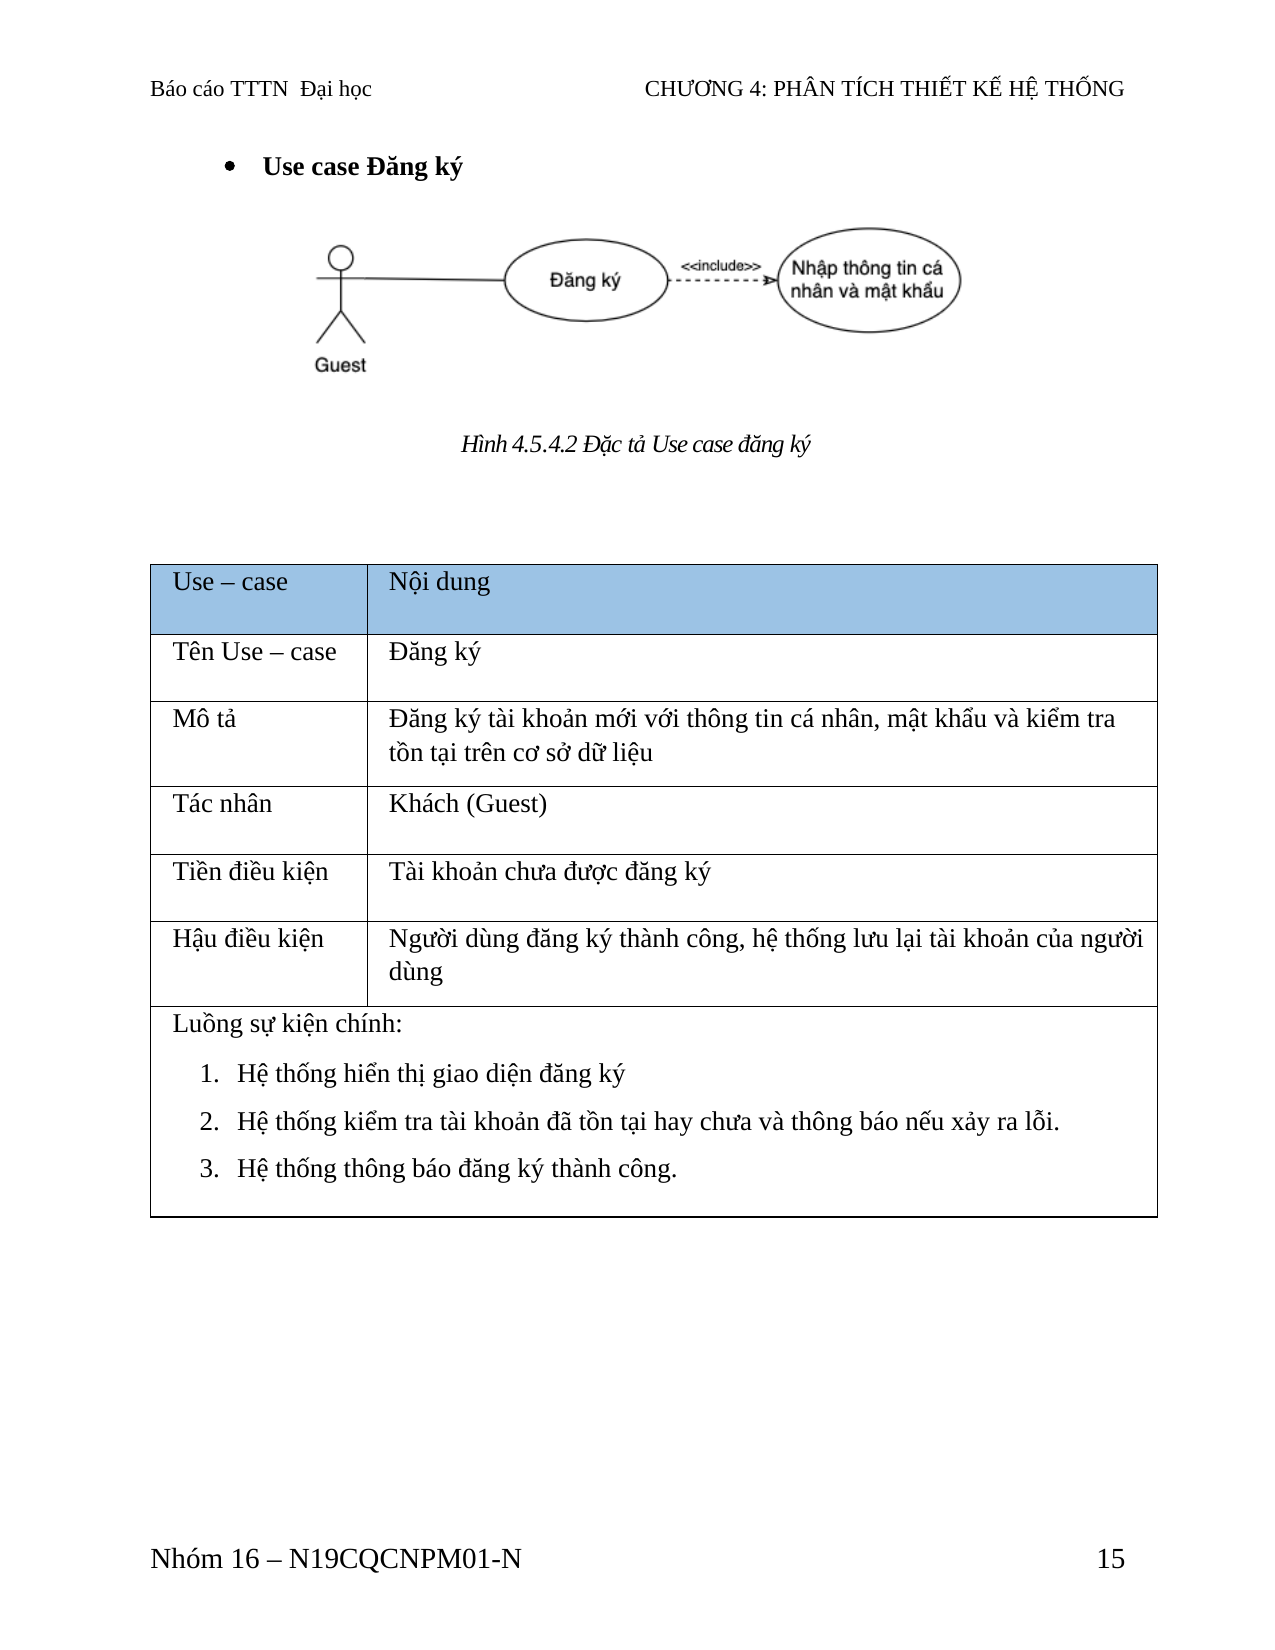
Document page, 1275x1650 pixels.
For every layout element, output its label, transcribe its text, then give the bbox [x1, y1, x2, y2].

table_cell Tiền điều kiện [151, 855, 367, 921]
table_cell Tài khoản chưa được đăng ký [368, 855, 1157, 921]
table_cell Mô tả [151, 702, 367, 786]
table_cell Hậu điều kiện [151, 922, 367, 1006]
table_cell Đăng ký [368, 635, 1157, 701]
table_header Nội dung [368, 565, 1157, 634]
table_cell Người dùng đăng ký thành công, hệ thống lưu lại tài khoản của người dùng [368, 922, 1157, 1006]
table_cell Luồng sự kiện chính: Hệ thống hiển thị giao diện đăng ký Hệ thống kiểm tra tài khoản đã tồn tại hay chưa và thông báo nếu xảy ra lỗi. Hệ thống thông báo đăng ký thành công. [151, 1007, 1157, 1216]
table_cell Tên Use – case [151, 635, 367, 701]
table_cell Tác nhân [151, 787, 367, 854]
picture [288, 206, 987, 411]
table_cell Khách (Guest) [368, 787, 1157, 854]
table_header Use – case [151, 565, 367, 634]
table_cell Đăng ký tài khoản mới với thông tin cá nhân, mật khẩu và kiểm tra tồn tại trên cơ sở dữ liệu [368, 702, 1157, 786]
list Use case Đăng ký [225, 150, 1125, 181]
